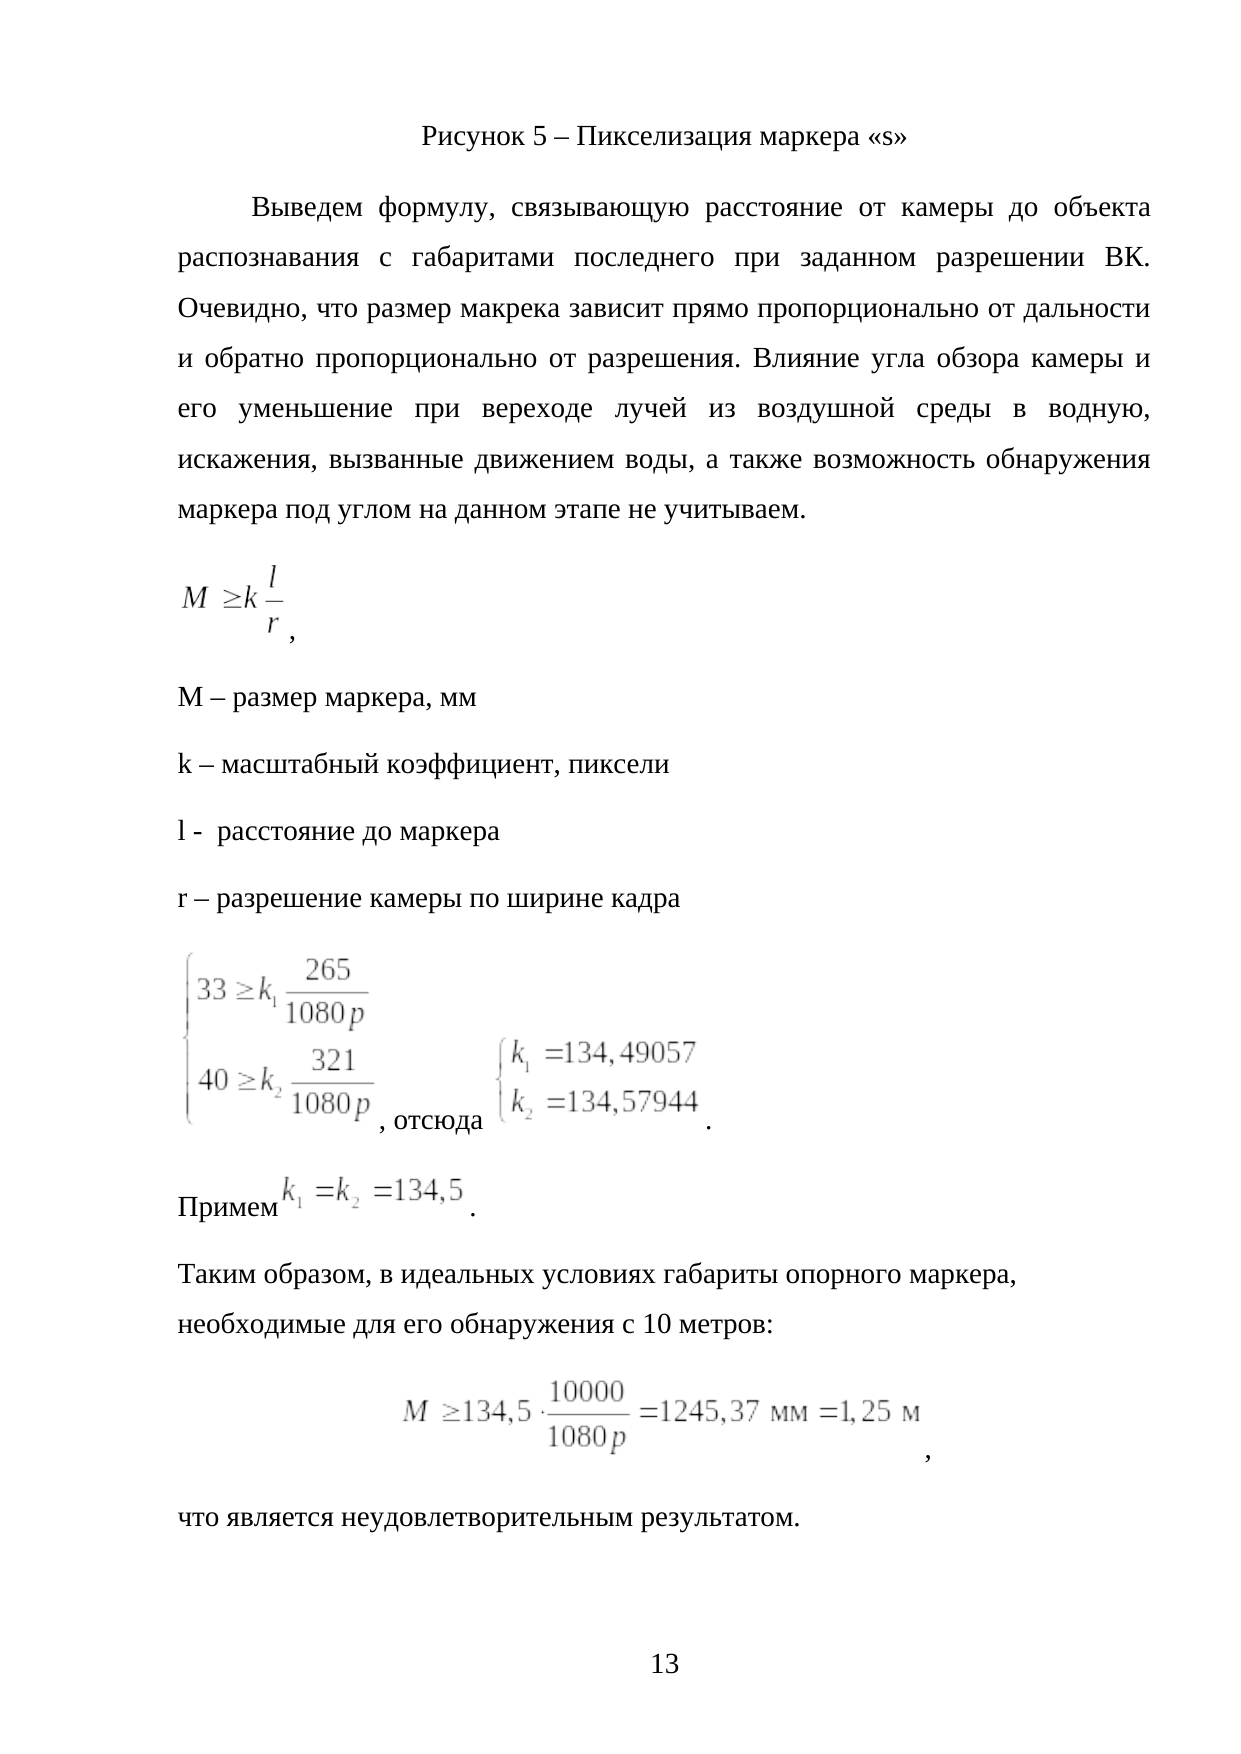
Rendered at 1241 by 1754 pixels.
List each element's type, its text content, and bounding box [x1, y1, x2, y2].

text , отсюда . [177, 947, 1152, 1136]
text , [177, 558, 1152, 646]
text Выведем формулу, связывающую расстояние от камеры до объекта распознавания с габаритами последнего при заданном разрешении ВК. Очевидно, что размер макрека зависит прямо пропорционально от дальности и обратно пропорционально от разрешения. Влияние угла обзора камеры и его уменьшение при вереходе лучей из воздушной среды в водную, искажения, вызванные движением воды, а также возможность обнаружения маркера под углом на данном этапе не учитываем. [177, 189, 1152, 525]
text что является неудовлетворительным результатом. [177, 1499, 1152, 1532]
text r – разрешение камеры по ширине кадра [177, 880, 1152, 914]
text Таким образом, в идеальных условиях габариты опорного маркера, необходимые для его обнаружения с 10 метров: [177, 1256, 1152, 1340]
text k – масштабный коэффициент, пиксели [177, 746, 1152, 780]
text Примем. [177, 1169, 1152, 1222]
text l - расстояние до маркера [177, 813, 1152, 847]
text M – размер маркера, мм [177, 679, 1152, 713]
text Рисунок 5 – Пикселизация маркера «s» [177, 118, 1152, 152]
text , [177, 1373, 1152, 1465]
